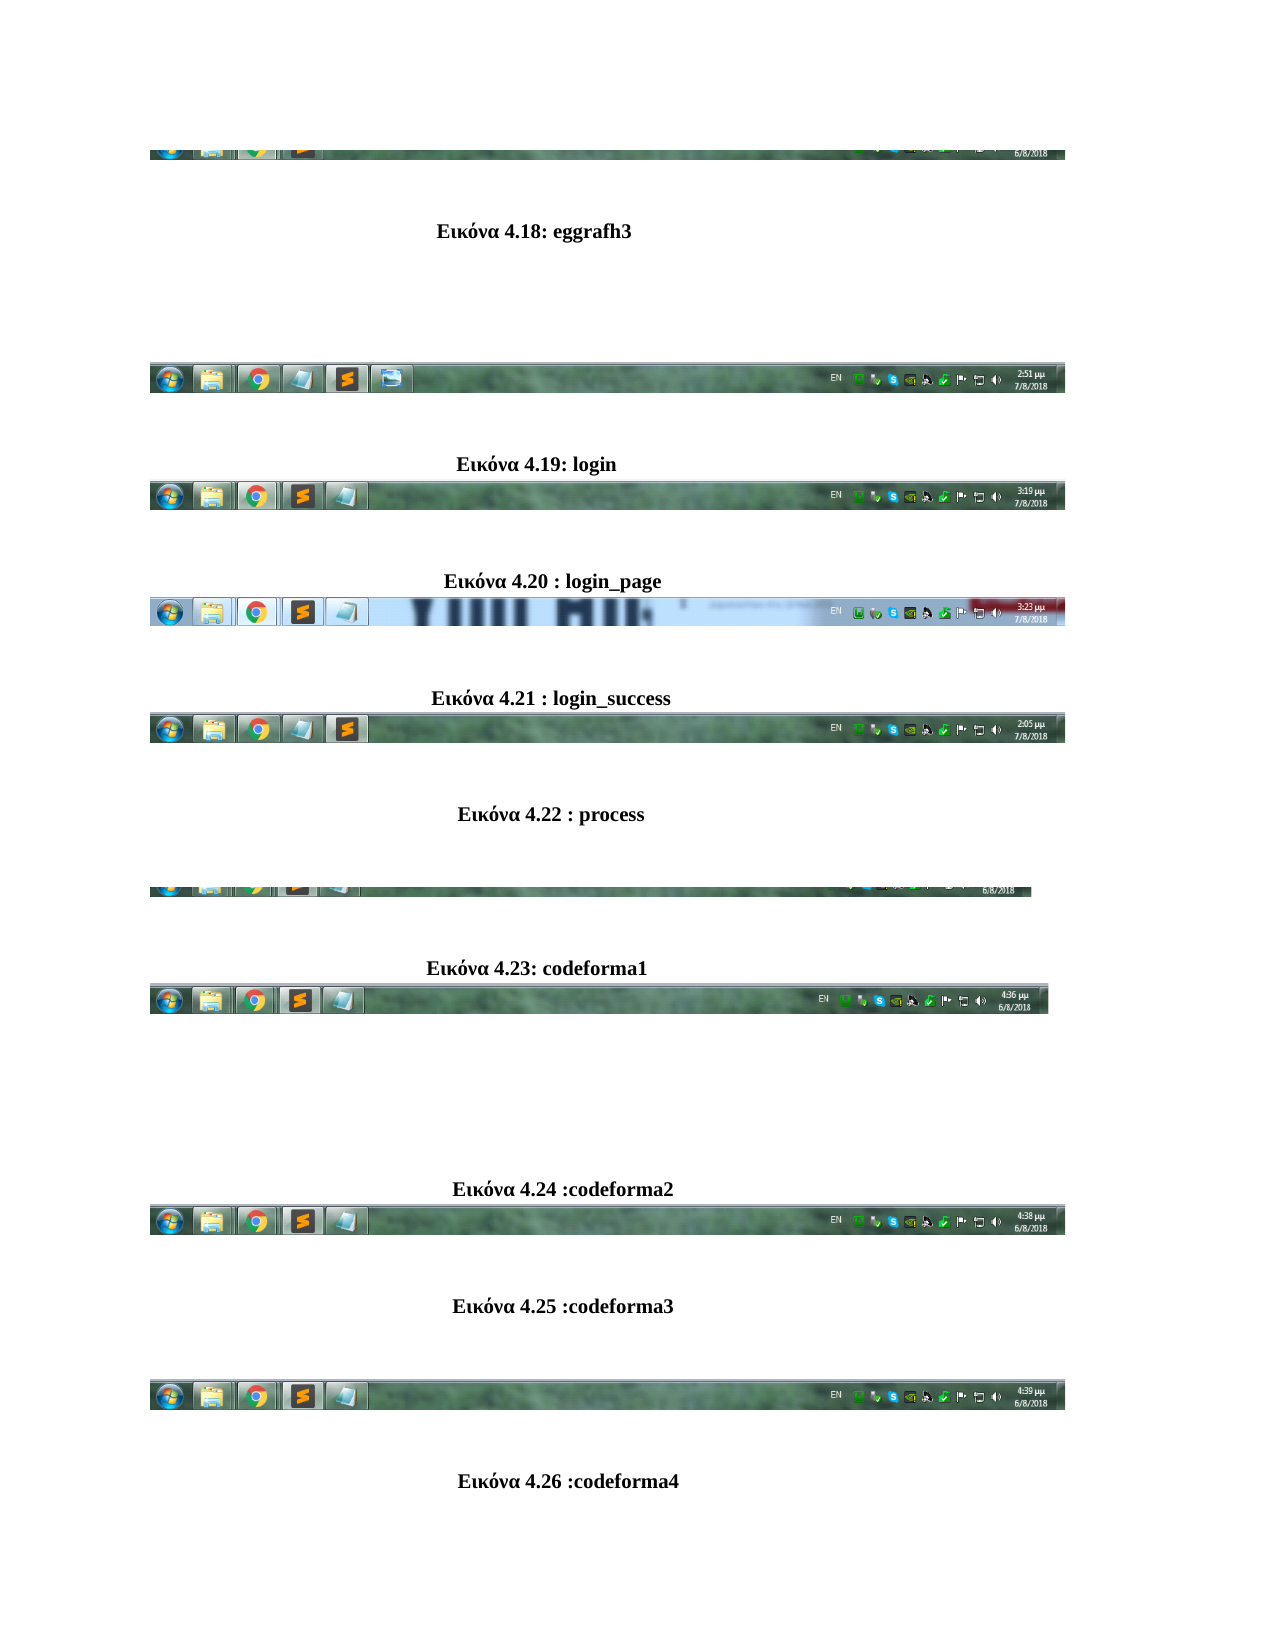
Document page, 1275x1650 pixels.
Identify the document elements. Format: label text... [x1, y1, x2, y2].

text Εικόνα 4.25 :codeforma3 [150, 1283, 1125, 1321]
text Εικόνα 4.21 : login_success [150, 675, 1125, 712]
text Εικόνα 4.24 :codeforma2 [150, 1167, 1125, 1204]
text Εικόνα 4.26 :codeforma4 [150, 1458, 1125, 1496]
text Εικόνα 4.22 : process [150, 792, 1125, 829]
text Εικόνα 4.18: eggrafh3 [150, 208, 1125, 246]
text Εικόνα 4.19: login [150, 442, 1125, 479]
text Εικόνα 4.23: codeforma1 [150, 946, 1125, 983]
text Εικόνα 4.20 : login_page [150, 558, 1125, 596]
